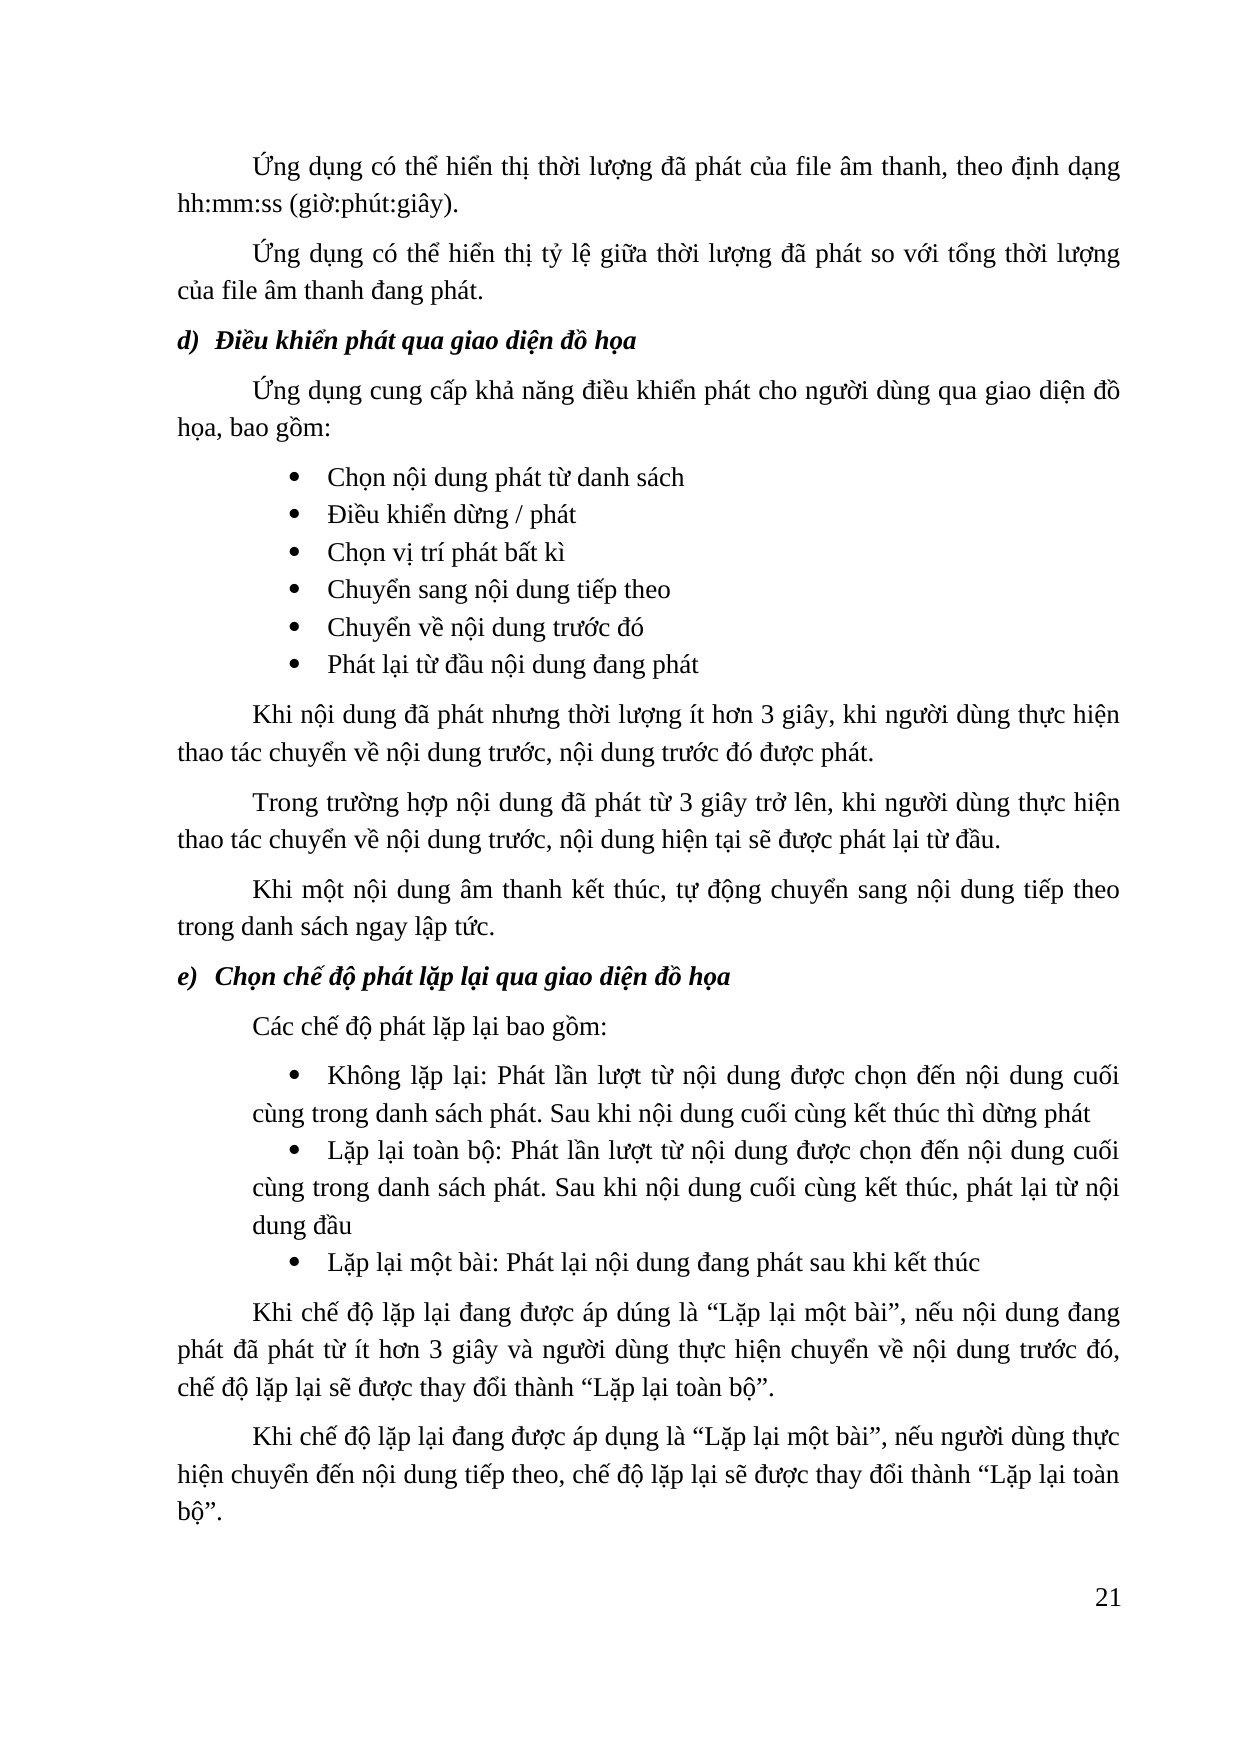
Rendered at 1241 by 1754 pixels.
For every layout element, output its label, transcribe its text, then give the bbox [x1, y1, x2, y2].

text Trong trường hợp nội dung đã phát từ 3 giây trở lên, khi người dùng thực hiện thao tác chuyển về nội dung trước, nội dung hiện tại sẽ được phát lại từ đầu. [177, 786, 1122, 854]
list Lặp lại một bài: Phát lại nội dung đang phát sau khi kết thúc [252, 1246, 1122, 1277]
text Ứng dụng cung cấp khả năng điều khiển phát cho người dùng qua giao diện đồ họa, bao gồm: [177, 374, 1122, 442]
text Ứng dụng có thể hiển thị tỷ lệ giữa thời lượng đã phát so với tổng thời lượng của file âm thanh đang phát. [177, 237, 1122, 306]
text Khi nội dung đã phát nhưng thời lượng ít hơn 3 giây, khi người dùng thực hiện thao tác chuyển về nội dung trước, nội dung trước đó được phát. [177, 698, 1122, 767]
list Chọn nội dung phát từ danh sách [289, 461, 1122, 492]
list Điều khiển dừng / phát [289, 498, 1122, 530]
list Điều khiển phát qua giao diện đồ họa [177, 324, 1122, 355]
list Chuyển về nội dung trước đó [289, 611, 1122, 642]
list Lặp lại toàn bộ: Phát lần lượt từ nội dung được chọn đến nội dung cuối cùng trong danh sách phát. Sau khi nội dung cuối cùng kết thúc, phát lại từ nội dung đầu [252, 1134, 1122, 1240]
text Khi chế độ lặp lại đang được áp dúng là “Lặp lại một bài”, nếu nội dung đang phát đã phát từ ít hơn 3 giây và người dùng thực hiện chuyển về nội dung trước đó, chế độ lặp lại sẽ được thay đổi thành “Lặp lại toàn bộ”. [177, 1296, 1122, 1402]
list Chọn vị trí phát bất kì [289, 536, 1122, 567]
text Các chế độ phát lặp lại bao gồm: [177, 1009, 1122, 1041]
list Chọn chế độ phát lặp lại qua giao diện đồ họa [177, 960, 1122, 991]
list Chuyển sang nội dung tiếp theo [289, 573, 1122, 605]
text Ứng dụng có thể hiển thị thời lượng đã phát của file âm thanh, theo định dạng hh:mm:ss (giờ:phút:giây). [177, 150, 1122, 218]
text Khi chế độ lặp lại đang được áp dụng là “Lặp lại một bài”, nếu người dùng thực hiện chuyển đến nội dung tiếp theo, chế độ lặp lại sẽ được thay đổi thành “Lặp lại toàn bộ”. [177, 1420, 1122, 1526]
list Không lặp lại: Phát lần lượt từ nội dung được chọn đến nội dung cuối cùng trong danh sách phát. Sau khi nội dung cuối cùng kết thúc thì dừng phát [252, 1059, 1122, 1128]
text Khi một nội dung âm thanh kết thúc, tự động chuyển sang nội dung tiếp theo trong danh sách ngay lập tức. [177, 873, 1122, 941]
list Phát lại từ đầu nội dung đang phát [289, 648, 1122, 680]
